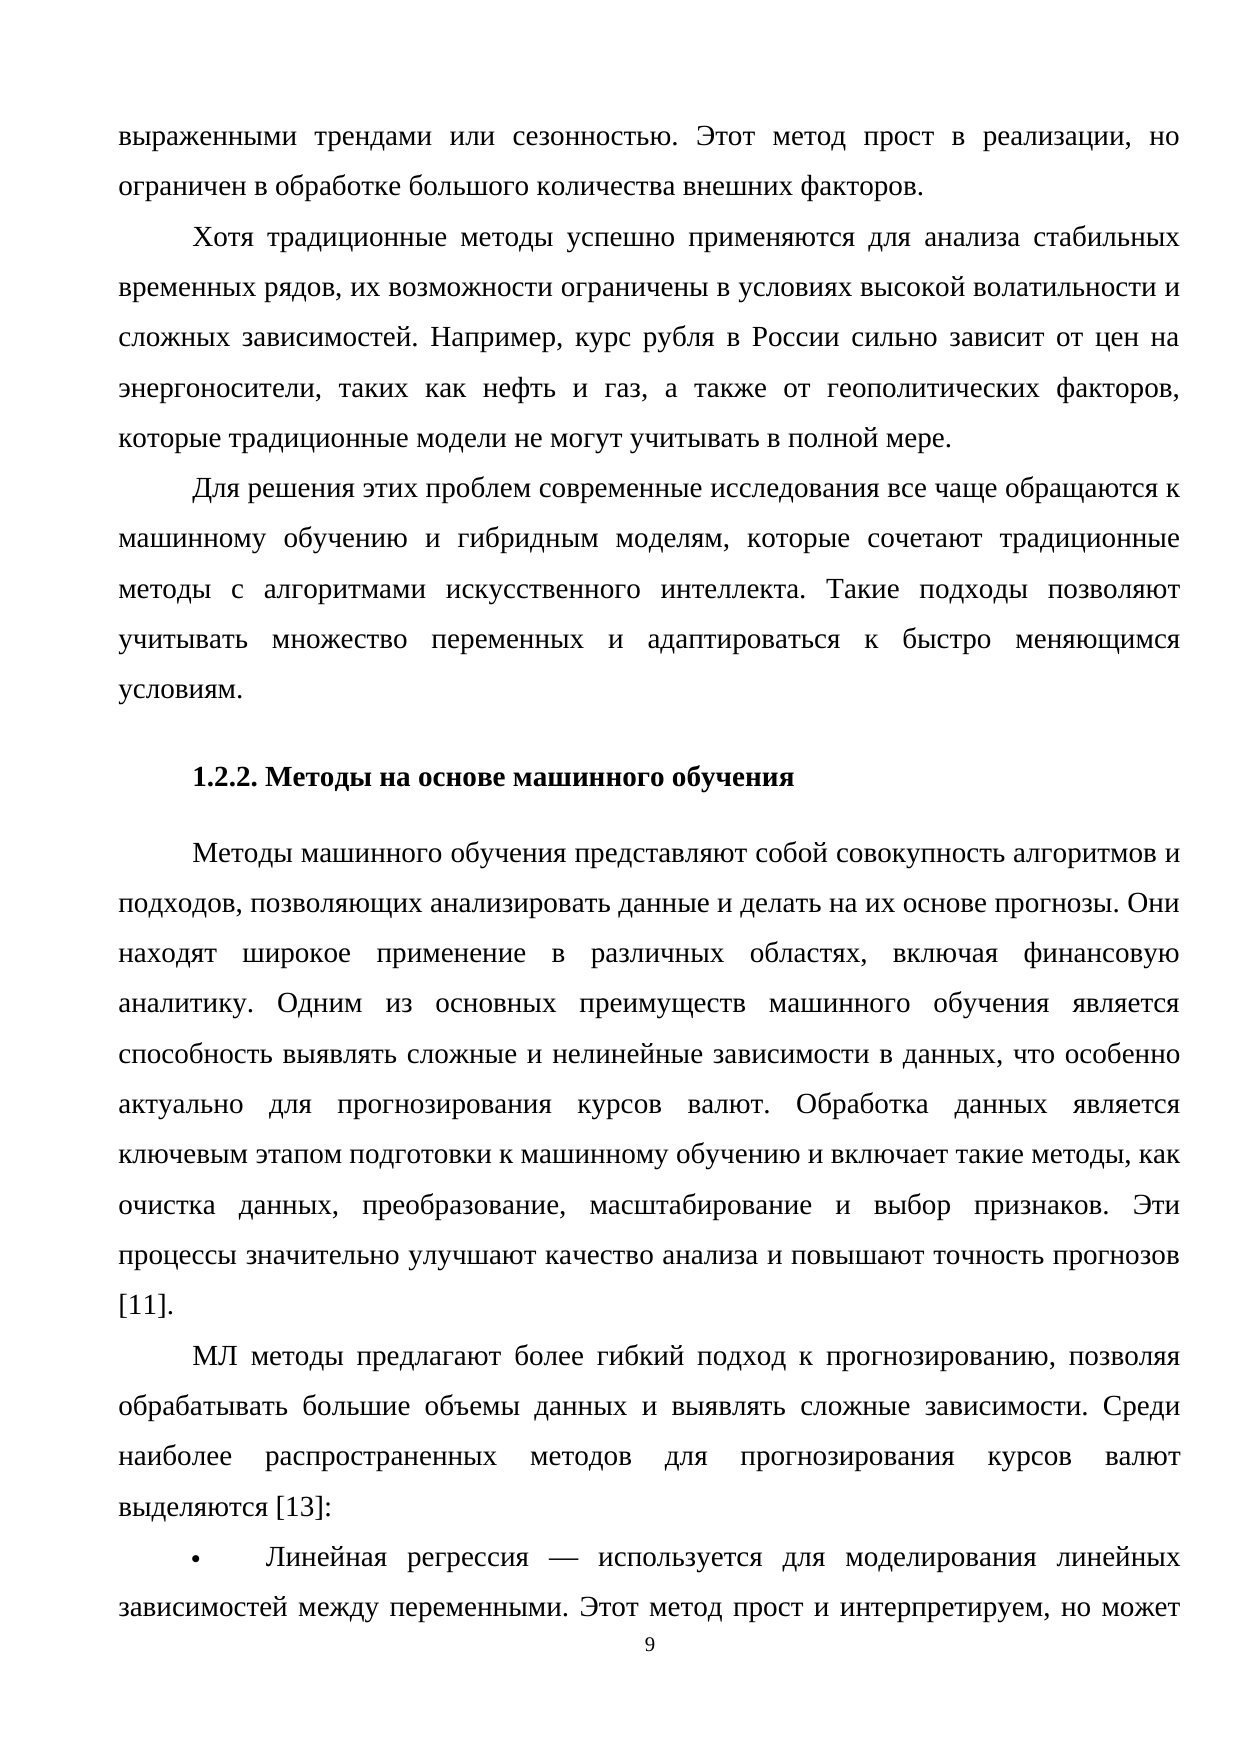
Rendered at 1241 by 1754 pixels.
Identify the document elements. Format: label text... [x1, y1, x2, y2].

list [118, 1539, 1181, 1623]
text Для решения этих проблем современные исследования все чаще обращаются к машинному обучению и гибридным моделям, которые сочетают традиционные методы с алгоритмами искусственного интеллекта. Такие подходы позволяют учитывать множество переменных и адаптироваться к быстро меняющимся условиям. [118, 470, 1181, 705]
subtitle 1.2.2. Методы на основе машинного обучения [118, 759, 1181, 793]
text Методы машинного обучения представляют собой совокупность алгоритмов и подходов, позволяющих анализировать данные и делать на их основе прогнозы. Они находят широкое применение в различных областях, включая финансовую аналитику. Одним из основных преимуществ машинного обучения является способность выявлять сложные и нелинейные зависимости в данных, что особенно актуально для прогнозирования курсов валют. Обработка данных является ключевым этапом подготовки к машинному обучению и включает такие методы, как очистка данных, преобразование, масштабирование и выбор признаков. Эти процессы значительно улучшают качество анализа и повышают точность прогнозов [11]. [118, 835, 1181, 1321]
text МЛ методы предлагают более гибкий подход к прогнозированию, позволяя обрабатывать большие объемы данных и выявлять сложные зависимости. Среди наиболее распространенных методов для прогнозирования курсов валют выделяются [13]: [118, 1338, 1181, 1522]
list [118, 118, 1181, 202]
text Хотя традиционные методы успешно применяются для анализа стабильных временных рядов, их возможности ограничены в условиях высокой волатильности и сложных зависимостей. Например, курс рубля в России сильно зависит от цен на энергоносители, таких как нефть и газ, а также от геополитических факторов, которые традиционные модели не могут учитывать в полной мере. [118, 219, 1181, 453]
